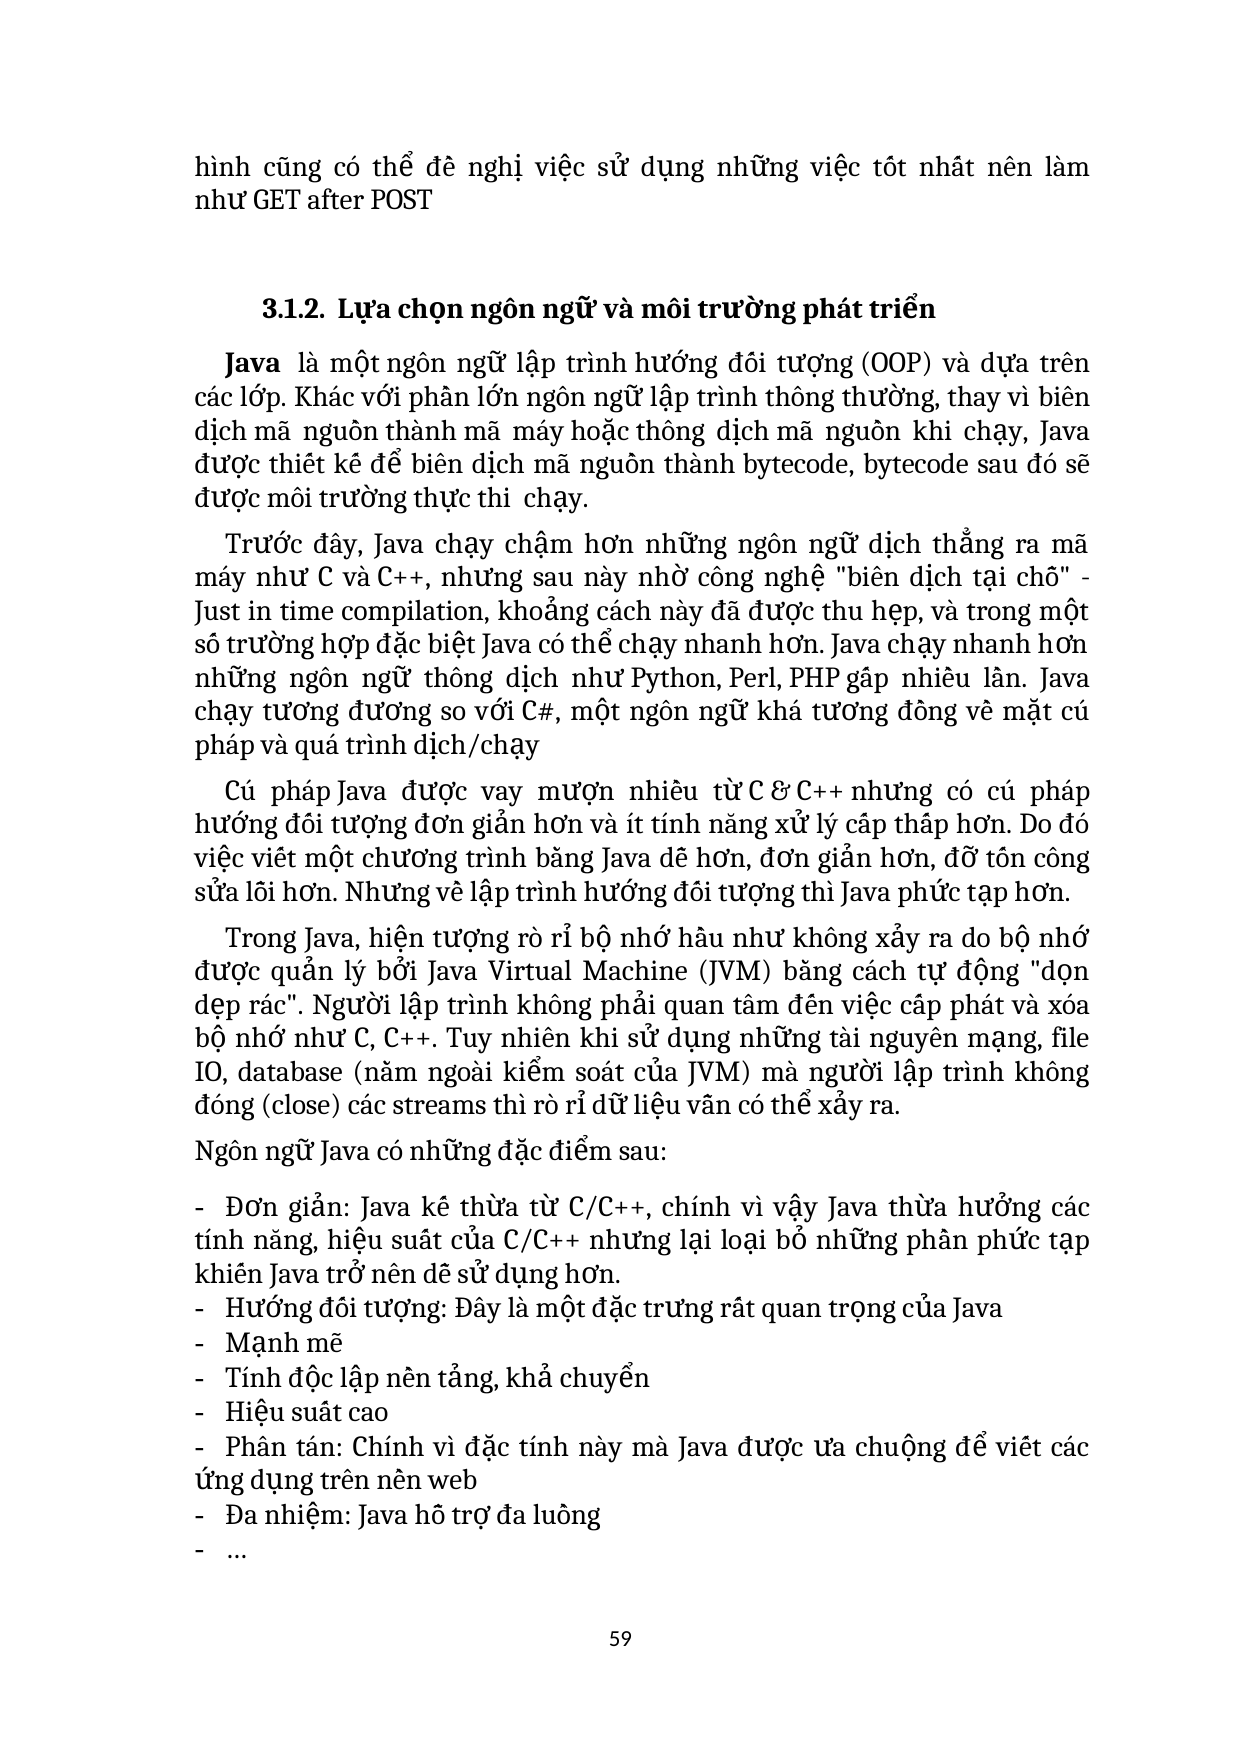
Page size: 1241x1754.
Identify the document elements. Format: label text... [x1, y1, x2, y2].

text Trong Java, hiện tượng rò rỉ bộ nhớ hầu như không xảy ra do bộ nhớ được quản lý bởi Java Virtual Machine (JVM) bằng cách tự động "dọn dẹp rác". Người lập trình không phải quan tâm đến việc cấp phát và xóa bộ nhớ như C, C++. Tuy nhiên khi sử dụng những tài nguyên mạng, file IO, database (nằm ngoài kiểm soát của JVM) mà người lập trình không đóng (close) các streams thì rò rỉ dữ liệu vẫn có thể xảy ra. [194, 921, 1090, 1122]
list Hiệu suất cao [194, 1394, 1090, 1429]
list Lựa chọn ngôn ngữ và môi trường phát triển [262, 292, 1090, 326]
text Ngôn ngữ Java có những đặc điểm sau: [194, 1134, 1090, 1168]
list Hướng đối tượng: Đây là một đặc trưng rất quan trọng của Java [194, 1291, 1090, 1325]
text Cú pháp Java được vay mượn nhiều từ C & C++ nhưng có cú pháp hướng đối tượng đơn giản hơn và ít tính năng xử lý cấp thấp hơn. Do đó việc viết một chương trình bằng Java dễ hơn, đơn giản hơn, đỡ tốn công sửa lỗi hơn. Nhưng về lập trình hướng đối tượng thì Java phức tạp hơn. [194, 774, 1090, 908]
text Java là một ngôn ngữ lập trình hướng đối tượng (OOP) và dựa trên các lớp. Khác với phần lớn ngôn ngữ lập trình thông thường, thay vì biên dịch mã nguồn thành mã máy hoặc thông dịch mã nguồn khi chạy, Java được thiết kế để biên dịch mã nguồn thành bytecode, bytecode sau đó sẽ được môi trường thực thi chạy. [194, 347, 1090, 514]
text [194, 150, 1090, 217]
list Đơn giản: Java kế thừa từ C/C++, chính vì vậy Java thừa hưởng các tính năng, hiệu suất của C/C++ nhưng lại loại bỏ những phần phức tạp khiến Java trở nên dễ sử dụng hơn. [194, 1189, 1090, 1291]
list … [194, 1532, 1090, 1566]
text Trước đây, Java chạy chậm hơn những ngôn ngữ dịch thẳng ra mã máy như C và C++, nhưng sau này nhờ công nghệ "biên dịch tại chỗ" - Just in time compilation, khoảng cách này đã được thu hẹp, và trong một số trường hợp đặc biệt Java có thể chạy nhanh hơn. Java chạy nhanh hơn những ngôn ngữ thông dịch như Python, Perl, PHP gấp nhiều lần. Java chạy tương đương so với C#, một ngôn ngữ khá tương đồng về mặt cú pháp và quá trình dịch/chạy [194, 527, 1090, 762]
list Tính độc lập nền tảng, khả chuyển [194, 1360, 1090, 1394]
list Mạnh mẽ [194, 1325, 1090, 1360]
list Phân tán: Chính vì đặc tính này mà Java được ưa chuộng để viết các ứng dụng trên nền web [194, 1429, 1090, 1497]
list Đa nhiệm: Java hỗ trợ đa luồng [194, 1497, 1090, 1532]
